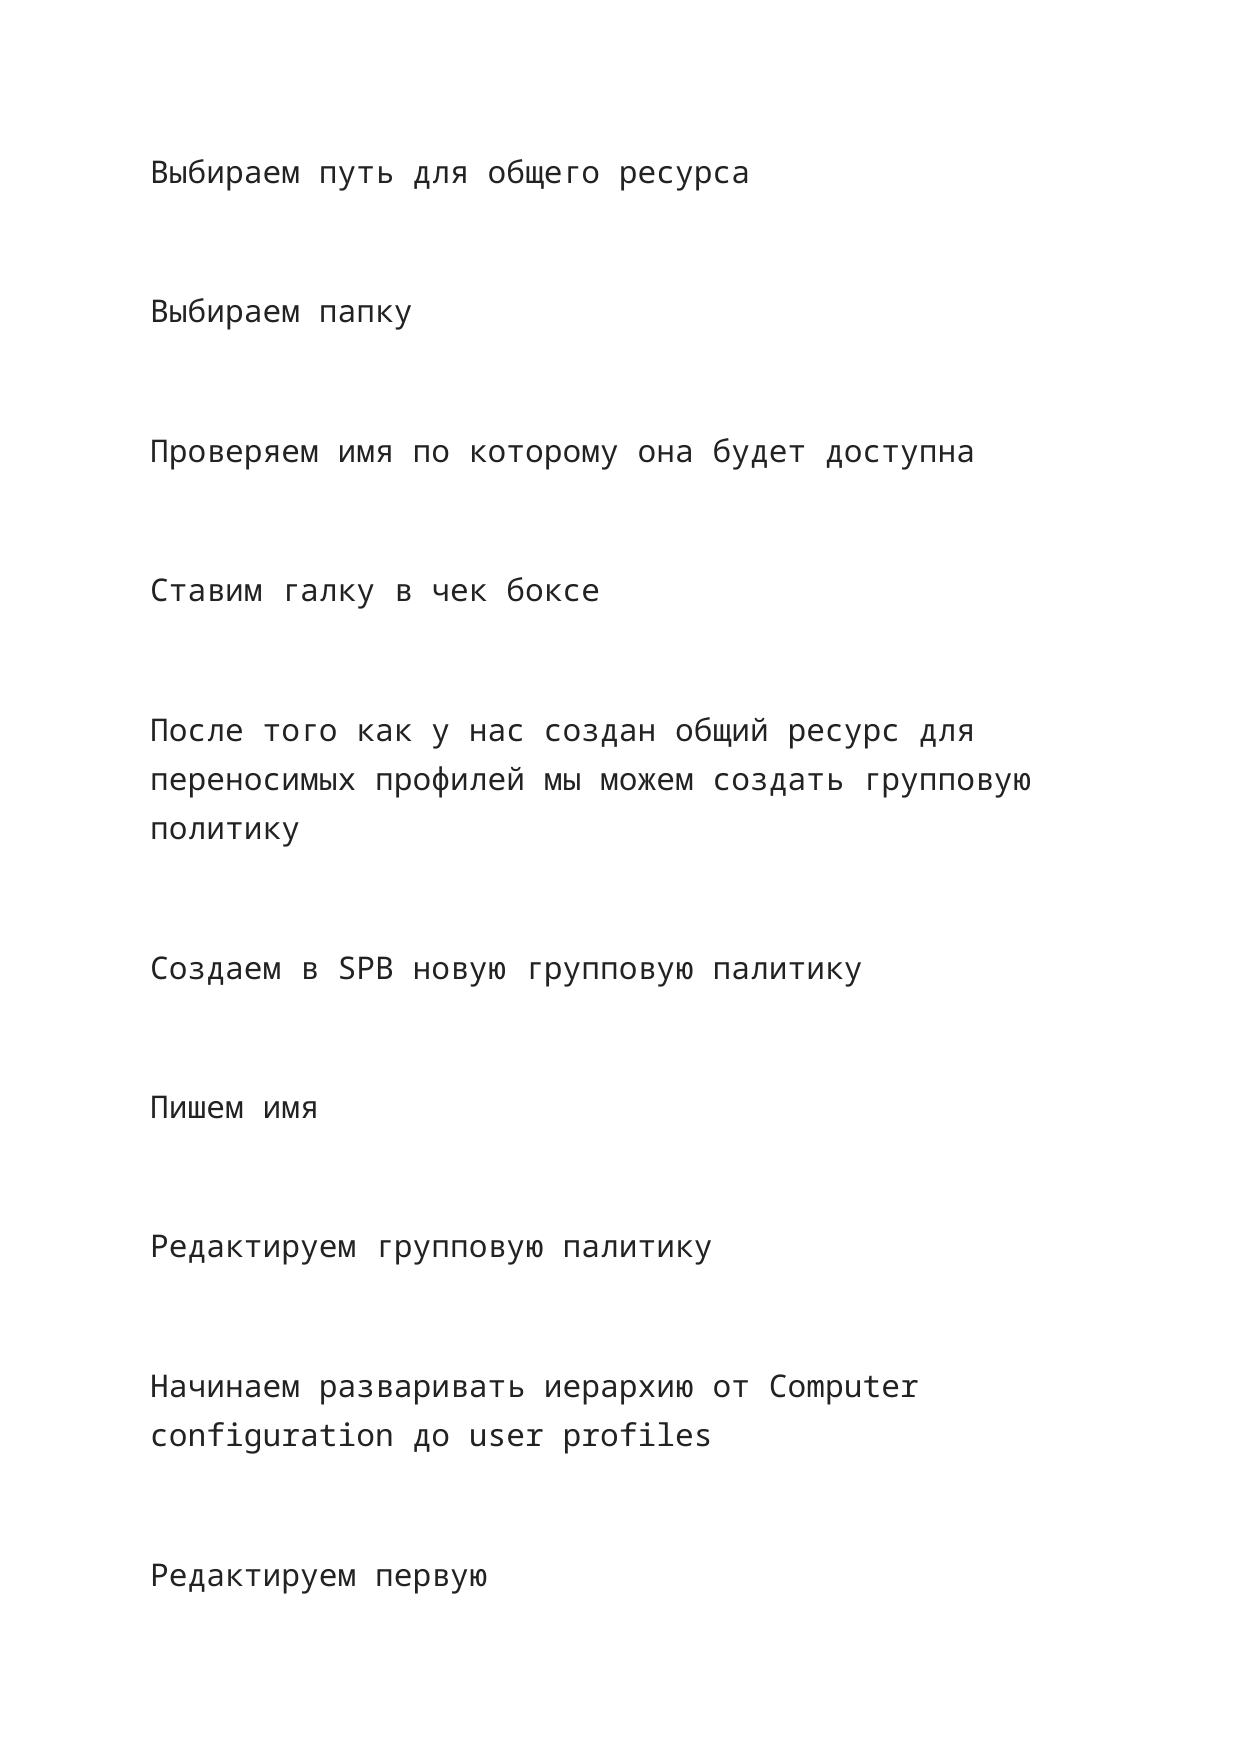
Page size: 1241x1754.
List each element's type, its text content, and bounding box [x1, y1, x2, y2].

text Проверяем имя по которому она будет доступна [150, 429, 1090, 471]
text Выбираем папку [150, 289, 1090, 332]
text Редактируем групповую палитику [150, 1224, 1090, 1267]
text Редактируем первую [150, 1552, 1090, 1595]
text После того как у нас создан общий ресурс для переносимых профилей мы можем создать групповую политику [150, 707, 1090, 849]
text Выбираем путь для общего ресурса [150, 150, 1090, 193]
text Создаем в SPB новую групповую палитику [150, 946, 1090, 988]
text Пишем имя [150, 1085, 1090, 1128]
text Начинаем разваривать иерархию от Computer configuration до user profiles [150, 1364, 1090, 1456]
text Ставим галку в чек боксе [150, 568, 1090, 611]
